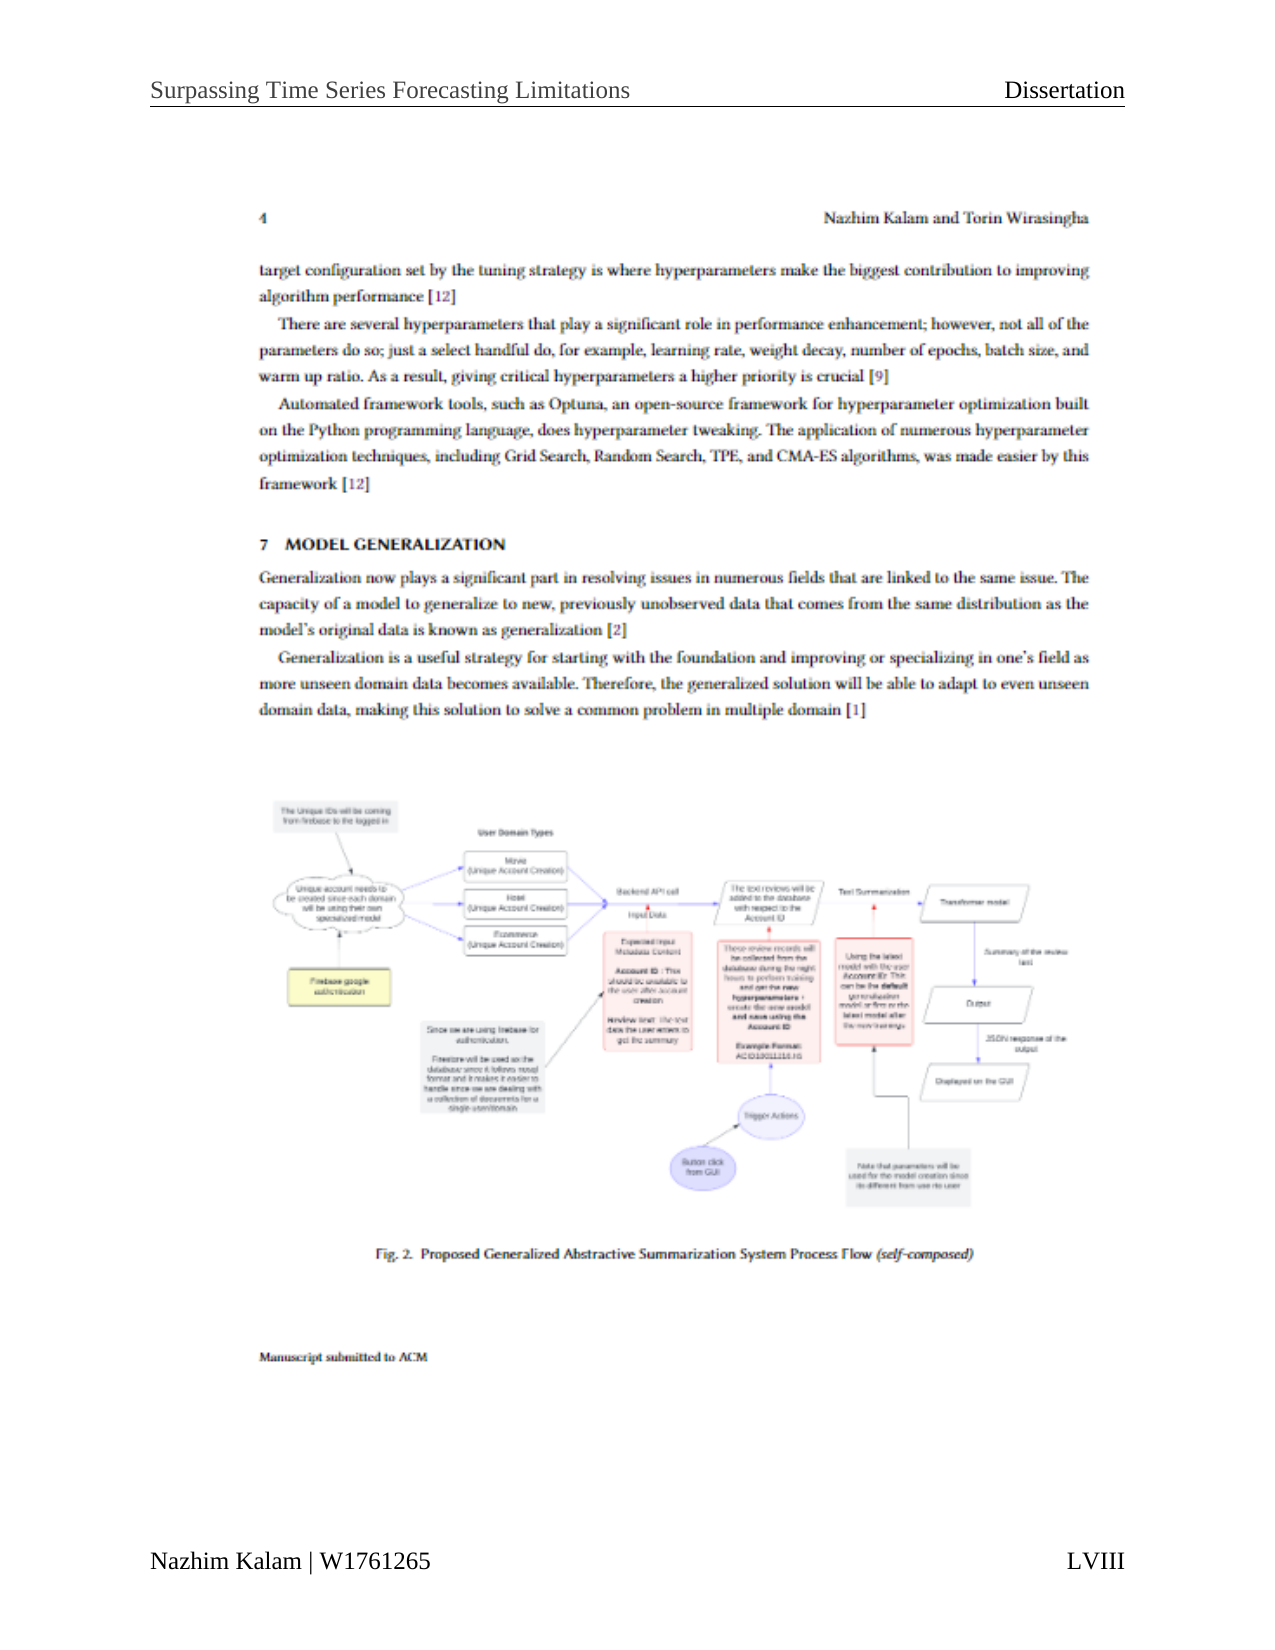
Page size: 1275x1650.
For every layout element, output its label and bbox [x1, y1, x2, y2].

picture [150, 150, 1177, 1452]
